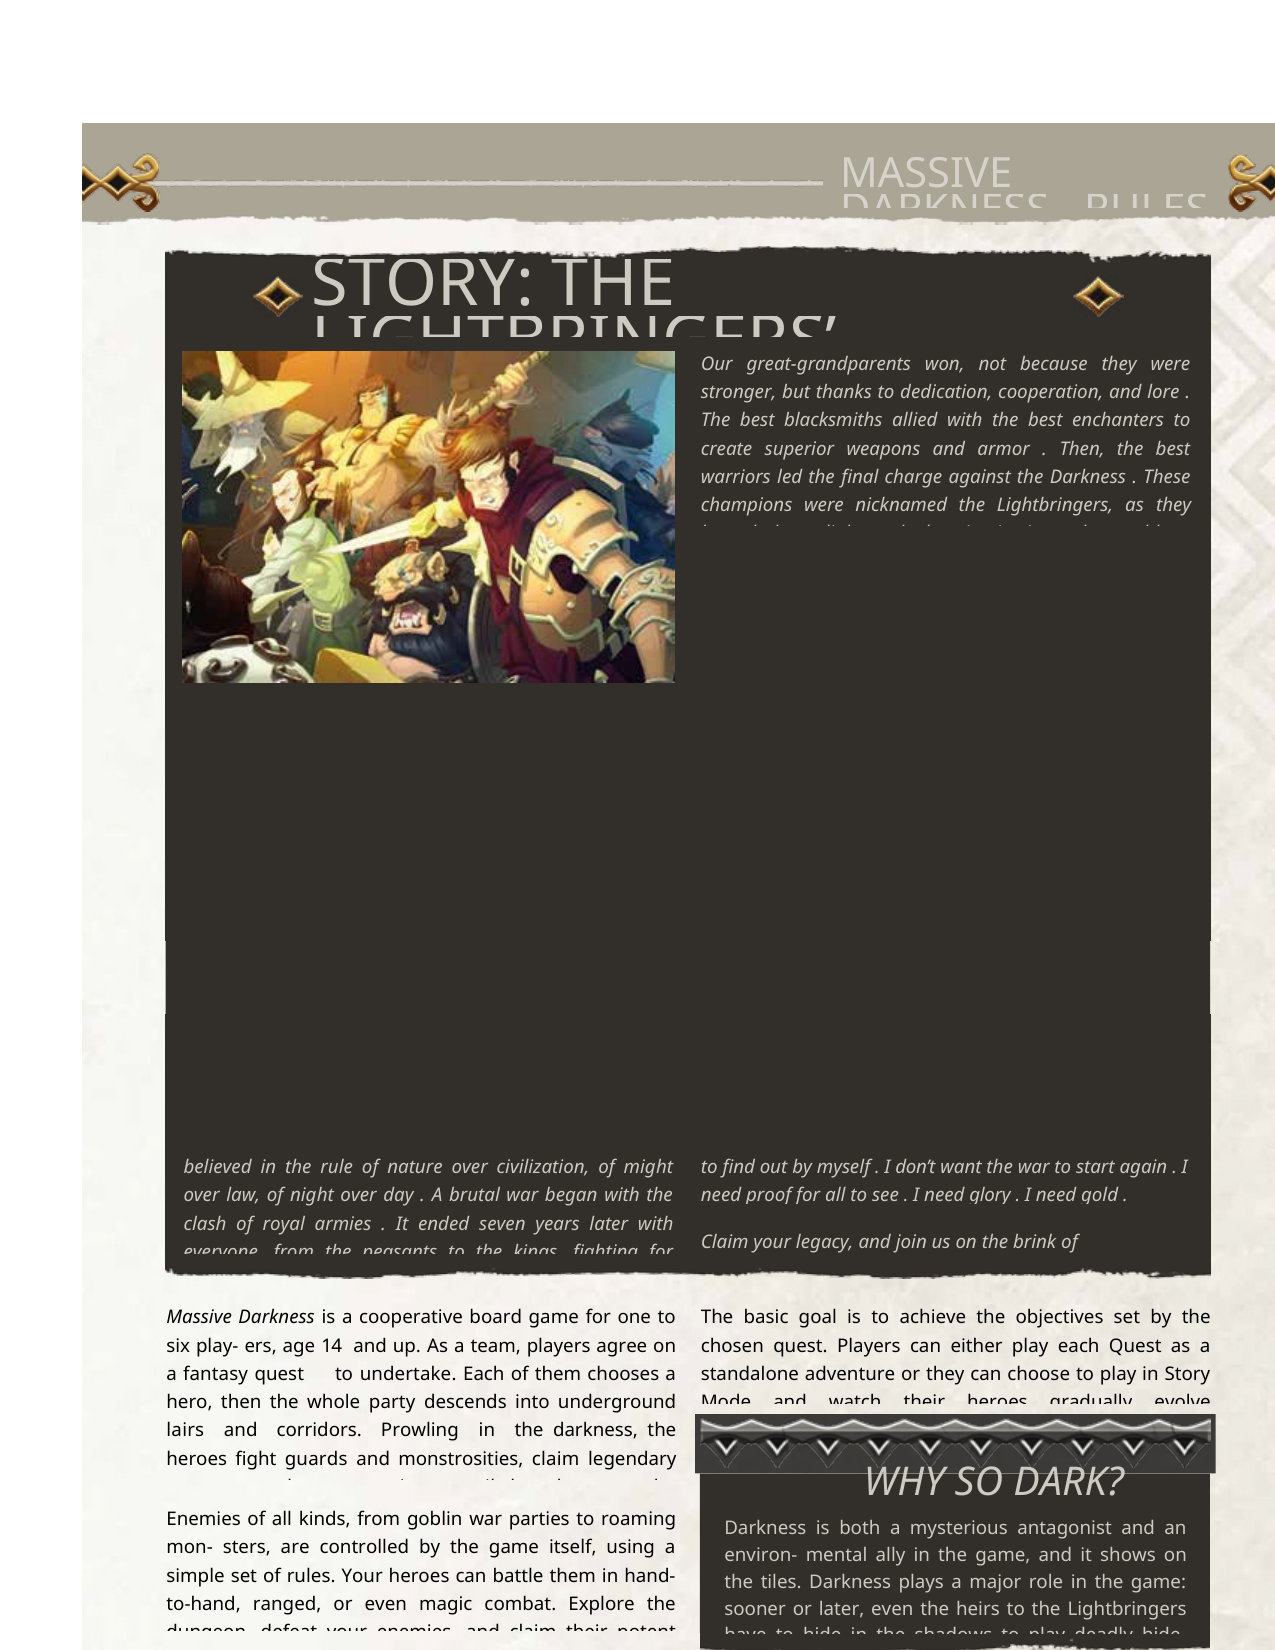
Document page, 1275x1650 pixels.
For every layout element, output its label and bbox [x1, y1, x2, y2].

picture [82, 123, 1275, 1650]
